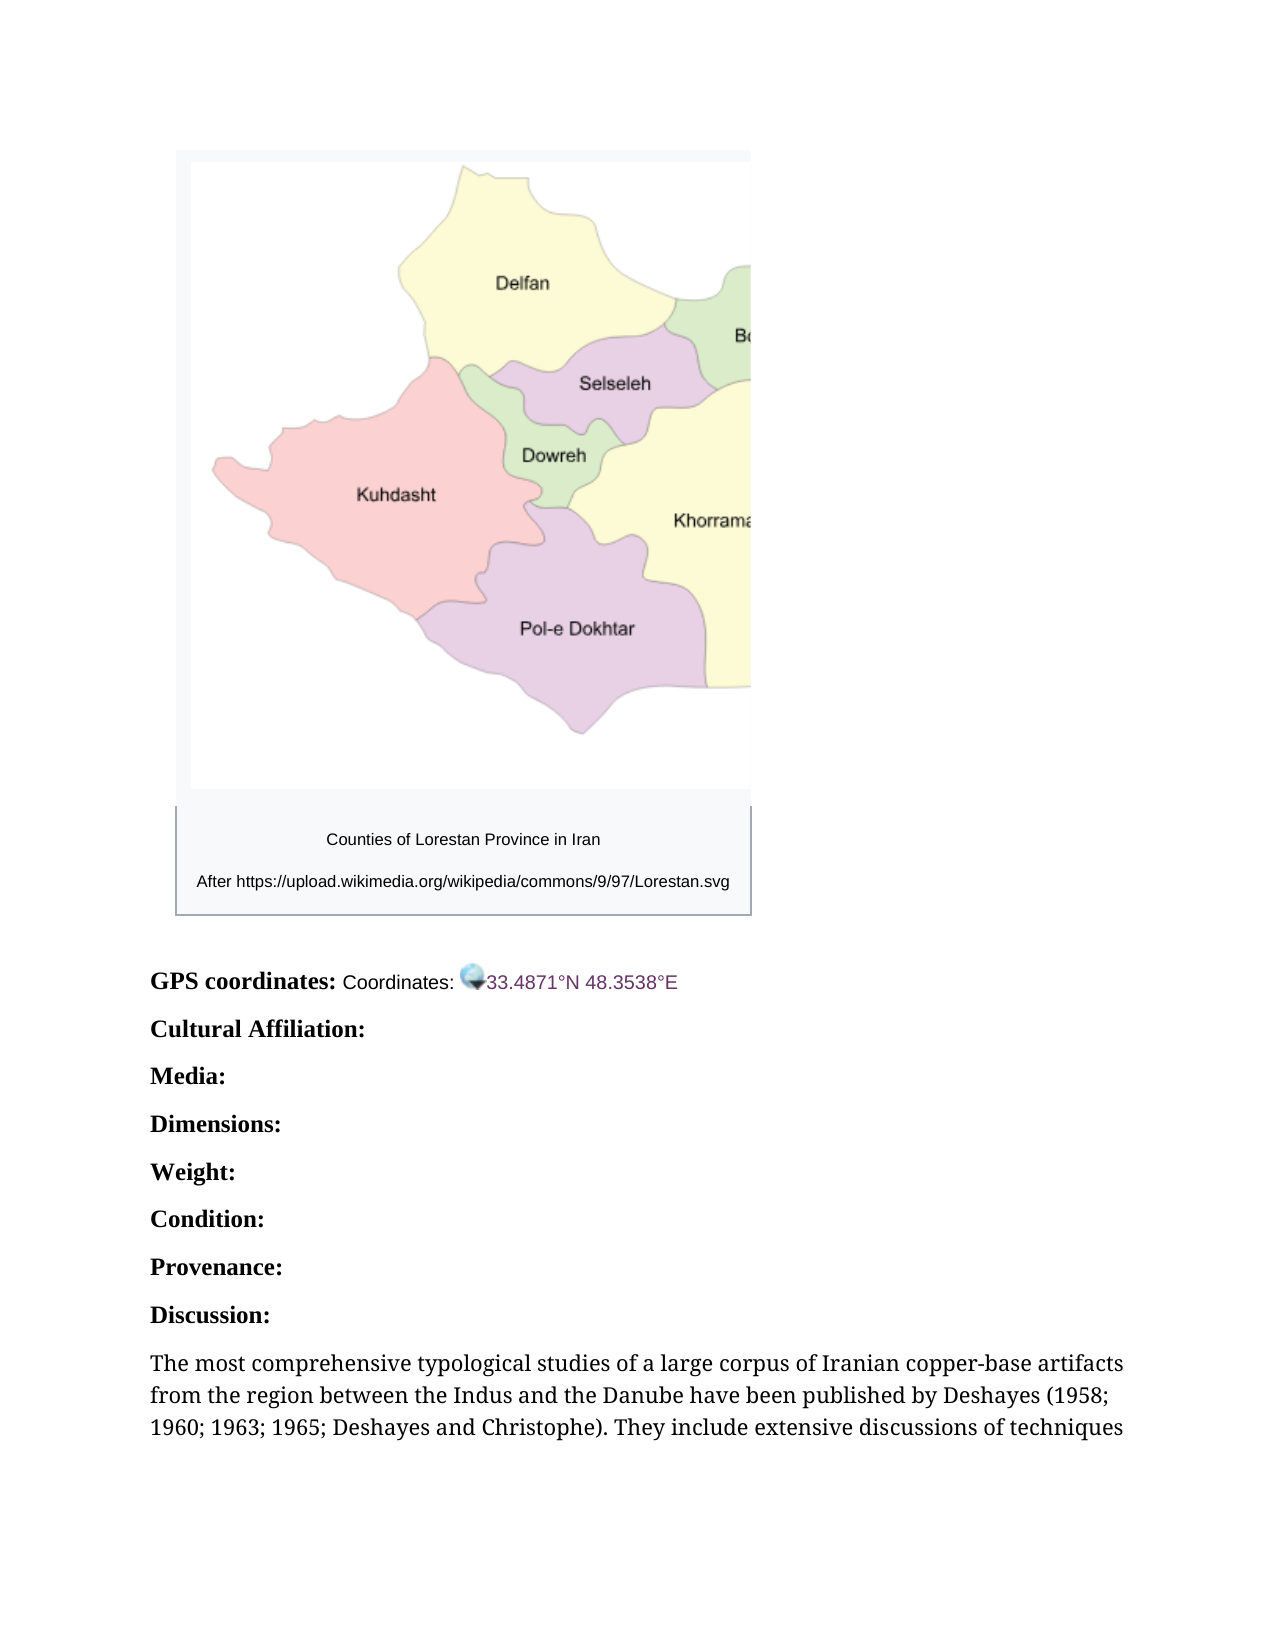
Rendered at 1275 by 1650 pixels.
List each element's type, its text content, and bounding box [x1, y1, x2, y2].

picture [460, 963, 487, 990]
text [150, 1348, 1125, 1442]
table_cell Location of Lurestan Province in Iran After https://upload.wikimedia.org/wikipedia/commons/thumb/7/77/IranLorestan-SVG.svg/500px-IranLorestan-SVG.svg.png [176, 150, 751, 806]
text Provenance: [150, 1252, 1125, 1281]
table_cell Counties of Lorestan Province in Iran After https://upload.wikimedia.org/wikipedia/commons/9/97/Lorestan.svg [177, 806, 750, 914]
text Dimensions: [150, 1109, 1125, 1138]
text Discussion: [150, 1300, 1125, 1329]
picture [190, 162, 751, 789]
text Media: [150, 1061, 1125, 1090]
text Condition: [150, 1204, 1125, 1233]
text Cultural Affiliation: [150, 1014, 1125, 1042]
text Weight: [150, 1157, 1125, 1186]
text GPS coordinates: Coordinates: 33.4871°N 48.3538°E [150, 963, 1125, 995]
